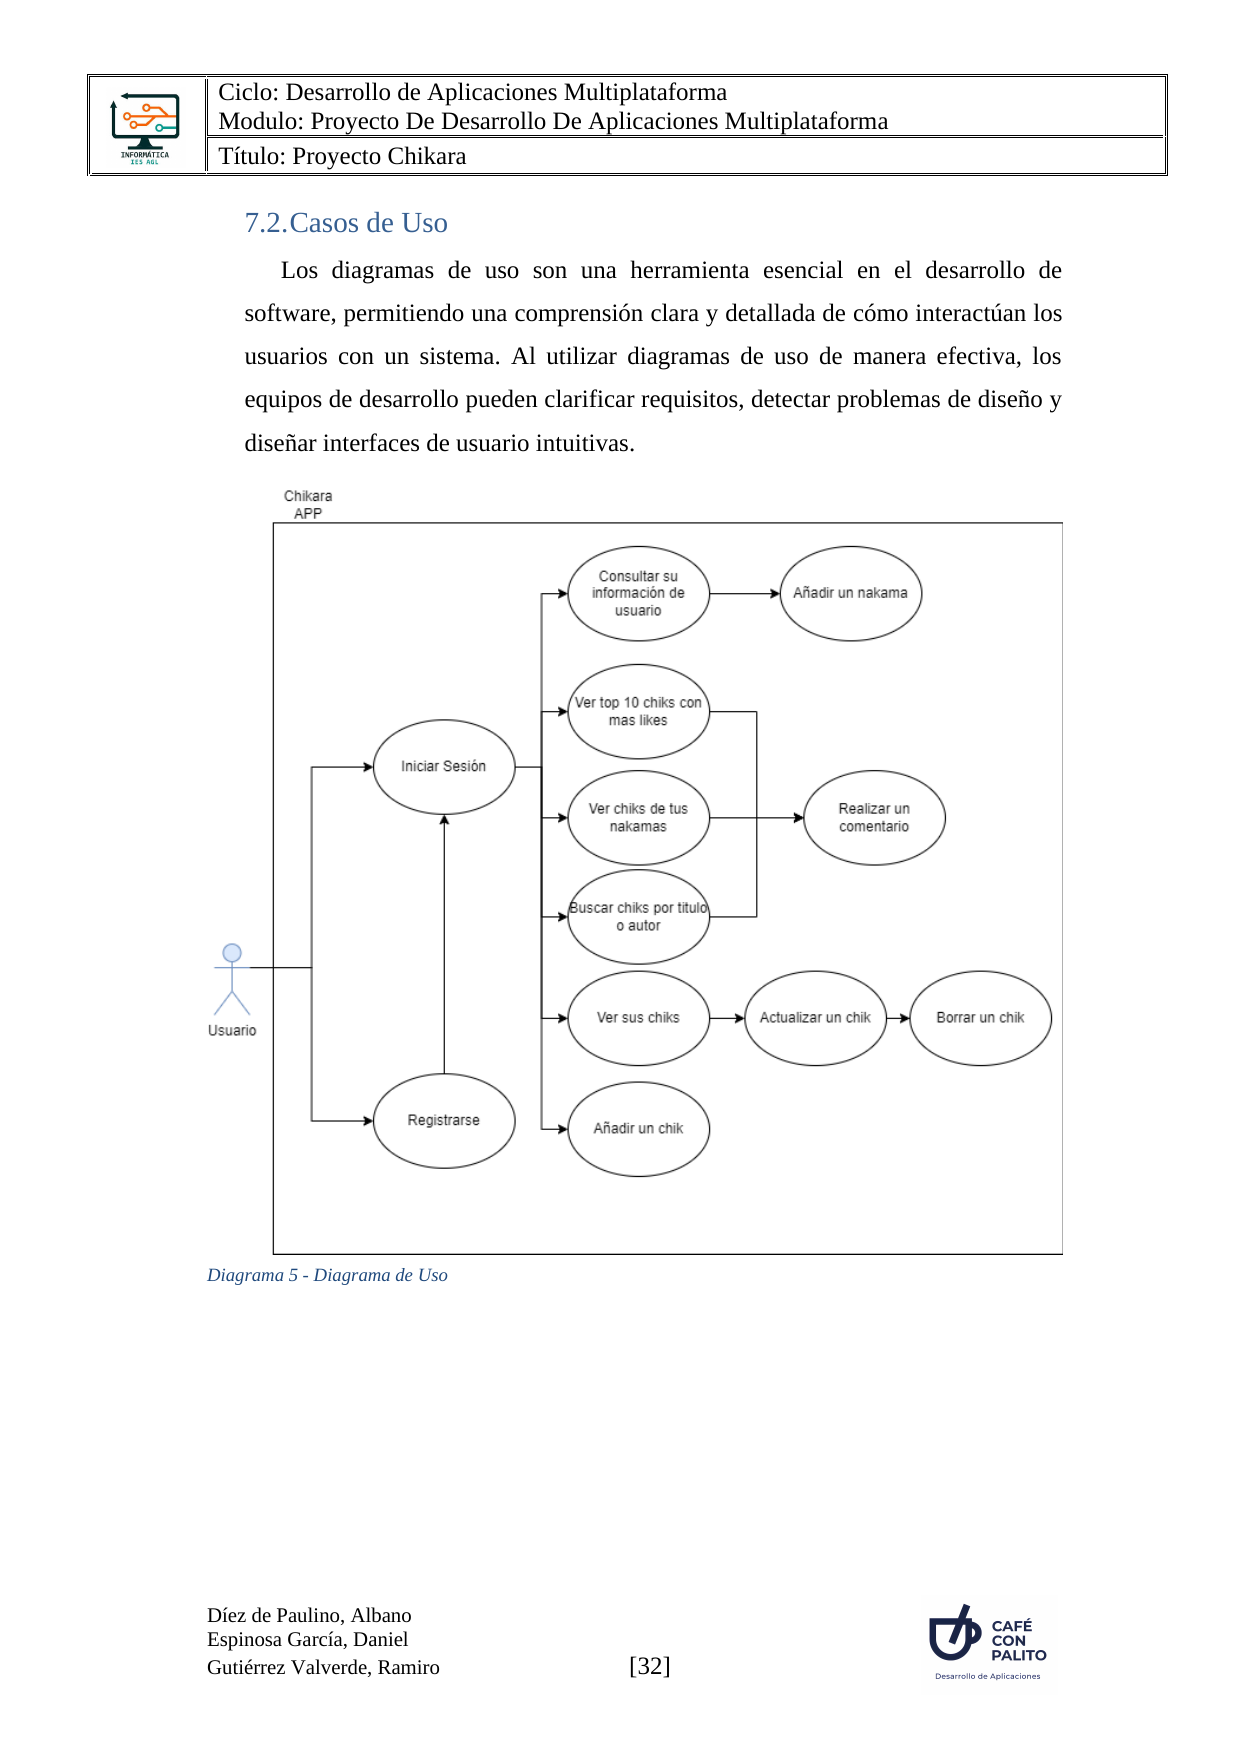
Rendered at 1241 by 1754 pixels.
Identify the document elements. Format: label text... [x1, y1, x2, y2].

picture [106, 87, 186, 168]
subtitle Casos de Uso [244, 205, 1063, 238]
picture [921, 1595, 1058, 1695]
picture [208, 487, 1063, 1255]
text Los diagramas de uso son una herramienta esencial en el desarrollo de software, permitiendo una comprensión clara y detallada de cómo interactúan los usuarios con un sistema. Al utilizar diagramas de uso de manera efectiva, los equipos de desarrollo pueden clarificar requisitos, detectar problemas de diseño y diseñar interfaces de usuario intuitivas. [244, 255, 1063, 456]
